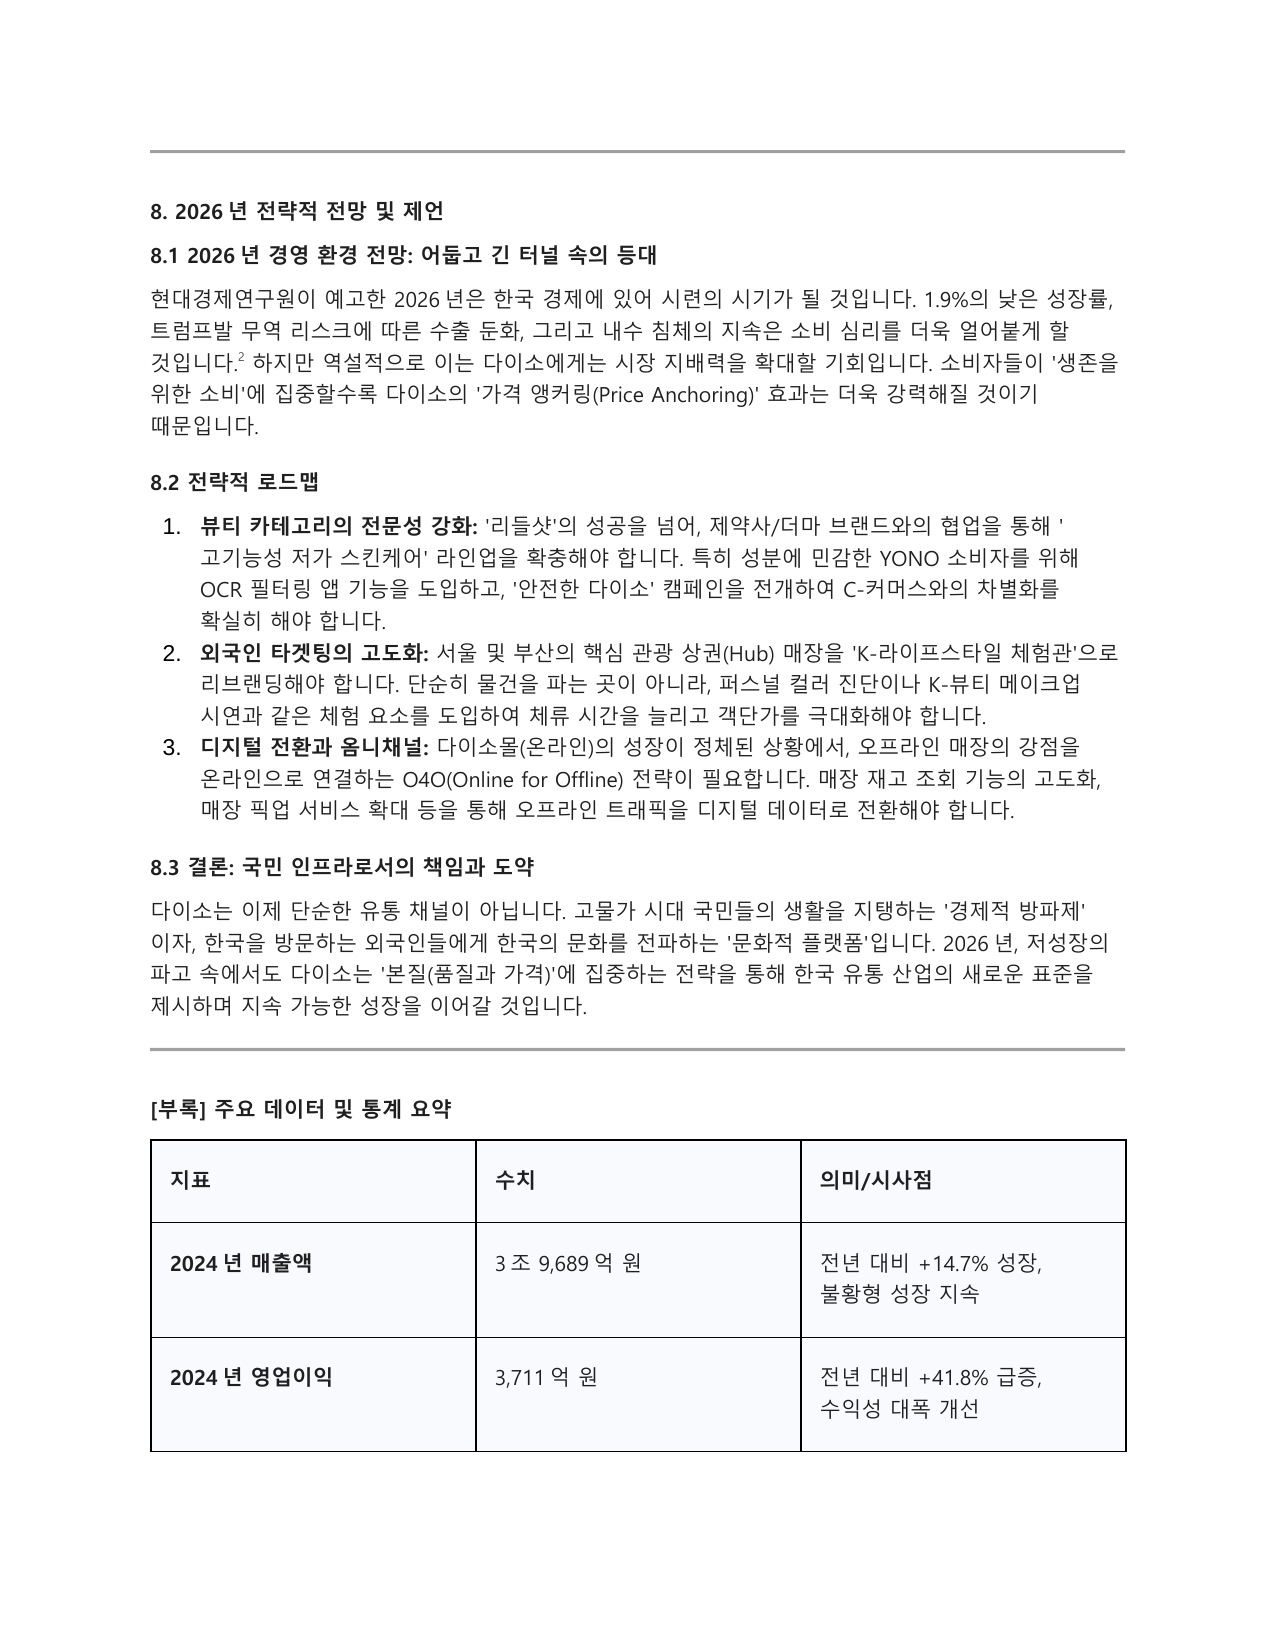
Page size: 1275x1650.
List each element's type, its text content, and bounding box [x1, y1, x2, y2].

subtitle [부록] 주요 데이터 및 통계 요약 [150, 1052, 1125, 1123]
list 디지털 전환과 옴니채널: 다이소몰(온라인)의 성장이 정체된 상황에서, 오프라인 매장의 강점을 온라인으로 연결하는 O4O(Online for Offline) 전략이 필요합니다. 매장 재고 조회 기능의 고도화, 매장 픽업 서비스 확대 등을 통해 오프라인 트래픽을 디지털 데이터로 전환해야 합니다. [162, 733, 1125, 824]
subtitle 8.3 결론: 국민 인프라로서의 책임과 도약 [150, 853, 1125, 880]
subtitle 8.1 2026년 경영 환경 전망: 어둡고 긴 터널 속의 등대 [150, 241, 1125, 269]
table_cell 2024년 영업이익 [152, 1338, 475, 1451]
table_cell 3,711억 원 [477, 1338, 800, 1451]
subtitle 8. 2026년 전략적 전망 및 제언 [150, 154, 1125, 225]
subtitle 8.2 전략적 로드맵 [150, 468, 1125, 496]
text 현대경제연구원이 예고한 2026년은 한국 경제에 있어 시련의 시기가 될 것입니다. 1.9%의 낮은 성장률, 트럼프발 무역 리스크에 따른 수출 둔화, 그리고 내수 침체의 지속은 소비 심리를 더욱 얼어붙게 할 것입니다.2 하지만 역설적으로 이는 다이소에게는 시장 지배력을 확대할 기회입니다. 소비자들이 '생존을 위한 소비'에 집중할수록 다이소의 '가격 앵커링(Price Anchoring)' 효과는 더욱 강력해질 것이기 때문입니다. [150, 285, 1125, 439]
text 다이소는 이제 단순한 유통 채널이 아닙니다. 고물가 시대 국민들의 생활을 지탱하는 '경제적 방파제'이자, 한국을 방문하는 외국인들에게 한국의 문화를 전파하는 '문화적 플랫폼'입니다. 2026년, 저성장의 파고 속에서도 다이소는 '본질(품질과 가격)'에 집중하는 전략을 통해 한국 유통 산업의 새로운 표준을 제시하며 지속 가능한 성장을 이어갈 것입니다. [150, 897, 1125, 1019]
table_cell 전년 대비 +14.7% 성장, 불황형 성장 지속 [802, 1223, 1125, 1336]
list 외국인 타겟팅의 고도화: 서울 및 부산의 핵심 관광 상권(Hub) 매장을 'K-라이프스타일 체험관'으로 리브랜딩해야 합니다. 단순히 물건을 파는 곳이 아니라, 퍼스널 컬러 진단이나 K-뷰티 메이크업 시연과 같은 체험 요소를 도입하여 체류 시간을 늘리고 객단가를 극대화해야 합니다. [162, 638, 1125, 729]
table_cell 전년 대비 +41.8% 급증, 수익성 대폭 개선 [802, 1338, 1125, 1451]
table_cell 3조 9,689억 원 [477, 1223, 800, 1336]
table_header 수치 [477, 1141, 800, 1222]
table_header 의미/시사점 [802, 1141, 1125, 1222]
table_header 지표 [152, 1141, 475, 1222]
list 뷰티 카테고리의 전문성 강화: '리들샷'의 성공을 넘어, 제약사/더마 브랜드와의 협업을 통해 '고기능성 저가 스킨케어' 라인업을 확충해야 합니다. 특히 성분에 민감한 YONO 소비자를 위해 OCR 필터링 앱 기능을 도입하고, '안전한 다이소' 캠페인을 전개하여 C-커머스와의 차별화를 확실히 해야 합니다. [162, 512, 1125, 634]
table_cell 2024년 매출액 [152, 1223, 475, 1336]
